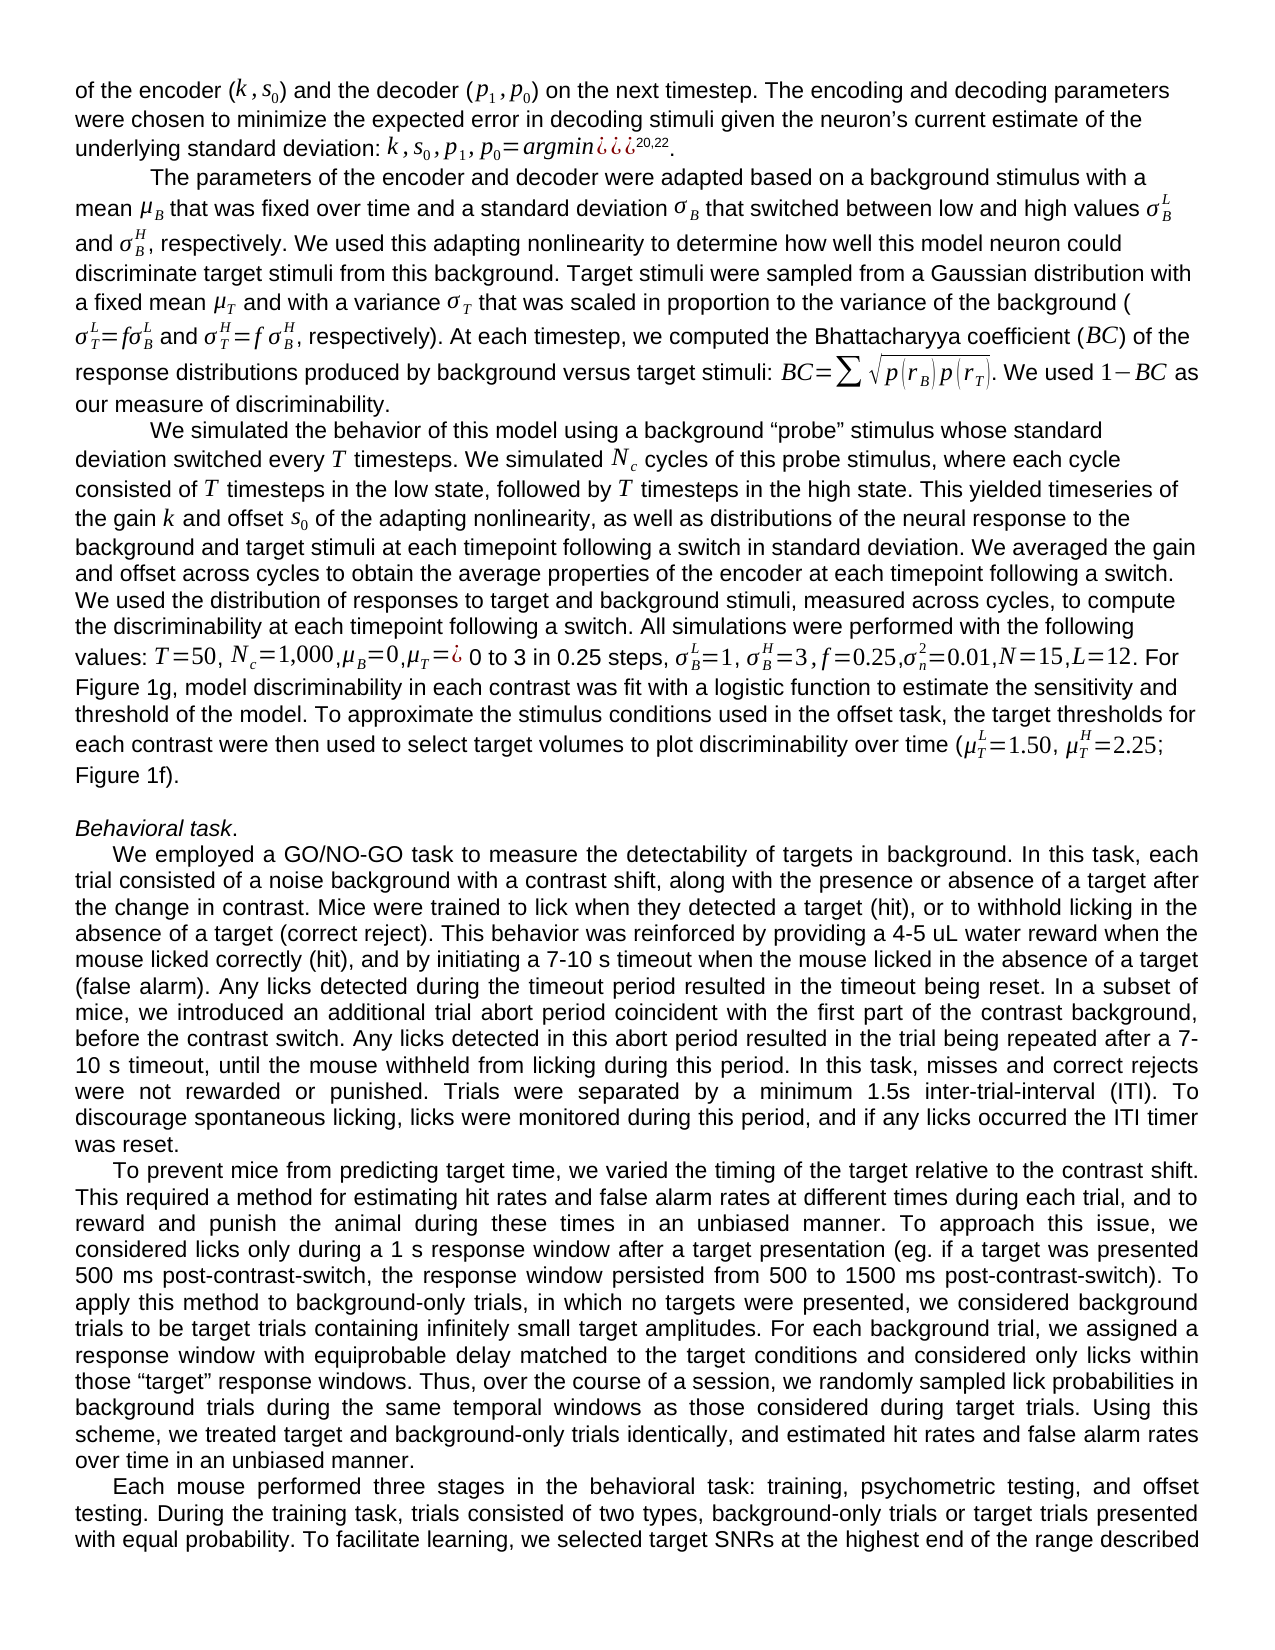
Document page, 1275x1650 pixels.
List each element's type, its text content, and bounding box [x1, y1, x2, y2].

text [75, 1473, 1200, 1552]
text To prevent mice from predicting target time, we varied the timing of the target relative to the contrast shift. This required a method for estimating hit rates and false alarm rates at different times during each trial, and to reward and punish the animal during these times in an unbiased manner. To approach this issue, we considered licks only during a 1 s response window after a target presentation (eg. if a target was presented 500 ms post-contrast-switch, the response window persisted from 500 to 1500 ms post-contrast-switch). To apply this method to background-only trials, in which no targets were presented, we considered background trials to be target trials containing infinitely small target amplitudes. For each background trial, we assigned a response window with equiprobable delay matched to the target conditions and considered only licks within those “target” response windows. Thus, over the course of a session, we randomly sampled lick probabilities in background trials during the same temporal windows as those considered during target trials. Using this scheme, we treated target and background-only trials identically, and estimated hit rates and false alarm rates over time in an unbiased manner. [75, 1157, 1200, 1473]
text Behavioral task. [75, 814, 1200, 841]
text The parameters of the encoder and decoder were adapted based on a background stimulus with a mean that was fixed over time and a standard deviation that switched between low and high values and , respectively. We used this adapting nonlinearity to determine how well this model neuron could discriminate target stimuli from this background. Target stimuli were sampled from a Gaussian distribution with a fixed mean and with a variance that was scaled in proportion to the variance of the background ( and , respectively). At each timestep, we computed the Bhattacharyya coefficient () of the response distributions produced by background versus target stimuli: . We used as our measure of discriminability. [75, 164, 1200, 417]
text We employed a GO/NO-GO task to measure the detectability of targets in background. In this task, each trial consisted of a noise background with a contrast shift, along with the presence or absence of a target after the change in contrast. Mice were trained to lick when they detected a target (hit), or to withhold licking in the absence of a target (correct reject). This behavior was reinforced by providing a 4-5 uL water reward when the mouse licked correctly (hit), and by initiating a 7-10 s timeout when the mouse licked in the absence of a target (false alarm). Any licks detected during the timeout period resulted in the timeout being reset. In a subset of mice, we introduced an additional trial abort period coincident with the first part of the contrast background, before the contrast switch. Any licks detected in this abort period resulted in the trial being repeated after a 7-10 s timeout, until the mouse withheld from licking during this period. In this task, misses and correct rejects were not rewarded or punished. Trials were separated by a minimum 1.5s inter-trial-interval (ITI). To discourage spontaneous licking, licks were monitored during this period, and if any licks occurred the ITI timer was reset. [75, 841, 1200, 1157]
text We simulated the behavior of this model using a background “probe” stimulus whose standard deviation switched every timesteps. We simulated cycles of this probe stimulus, where each cycle consisted of timesteps in the low state, followed by timesteps in the high state. This yielded timeseries of the gain and offset of the adapting nonlinearity, as well as distributions of the neural response to the background and target stimuli at each timepoint following a switch in standard deviation. We averaged the gain and offset across cycles to obtain the average properties of the encoder at each timepoint following a switch. We used the distribution of responses to target and background stimuli, measured across cycles, to compute the discriminability at each timepoint following a switch. All simulations were performed with the following values: , ,, 0 to 3 in 0.25 steps, , ,,,. For Figure 1g, model discriminability in each contrast was fit with a logistic function to estimate the sensitivity and threshold of the model. To approximate the stimulus conditions used in the offset task, the target thresholds for each contrast were then used to select target volumes to plot discriminability over time (, ; Figure 1f). [75, 417, 1200, 788]
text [75, 75, 1200, 164]
